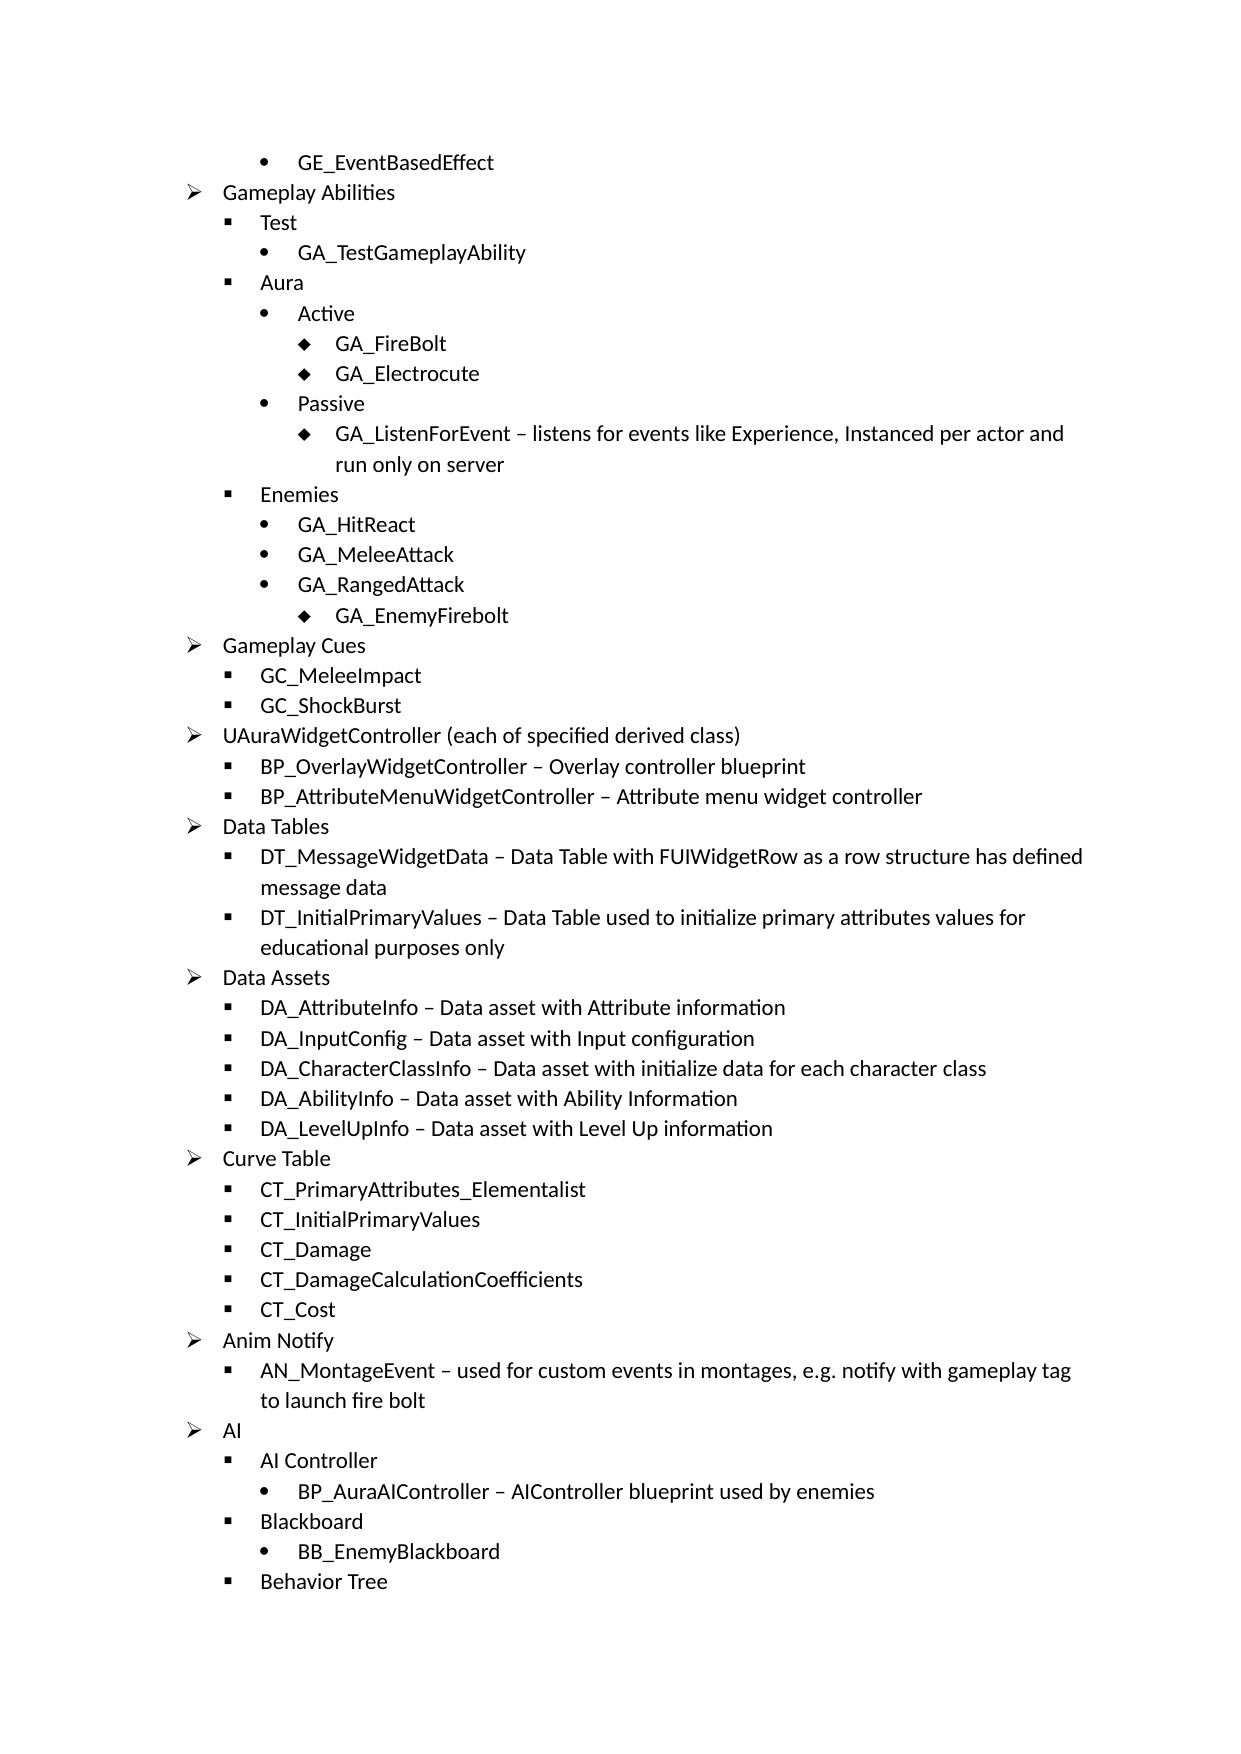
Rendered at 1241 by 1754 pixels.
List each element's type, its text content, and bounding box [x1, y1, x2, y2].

list Data Assets [185, 963, 1093, 991]
list GA_FireBolt [298, 329, 1093, 357]
list AI [185, 1416, 1093, 1444]
list Data Tables [185, 812, 1093, 840]
list BP_AuraAIController – AIController blueprint used by enemies [260, 1477, 1093, 1505]
list BP_AttributeMenuWidgetController – Attribute menu widget controller [223, 782, 1093, 810]
list GA_RangedAttack [260, 571, 1093, 598]
list DA_LevelUpInfo – Data asset with Level Up information [223, 1114, 1093, 1142]
list Behavior Tree [223, 1567, 1093, 1595]
list Gameplay Cues [185, 631, 1093, 659]
list GA_TestGameplayAbility [260, 238, 1093, 266]
list DA_AttributeInfo – Data asset with Attribute information [223, 993, 1093, 1021]
list GA_EnemyFirebolt [298, 601, 1093, 629]
list DT_MessageWidgetData – Data Table with FUIWidgetRow as a row structure has defined message data [223, 842, 1093, 901]
list GC_MeleeImpact [223, 661, 1093, 689]
list GA_ListenForEvent – listens for events like Experience, Instanced per actor and run only on server [298, 419, 1093, 478]
list CT_PrimaryAttributes_Elementalist [223, 1175, 1093, 1203]
list DA_CharacterClassInfo – Data asset with initialize data for each character class [223, 1054, 1093, 1082]
list Passive [260, 389, 1093, 417]
list Gameplay Abilities [185, 178, 1093, 206]
list CT_DamageCalculationCoefficients [223, 1265, 1093, 1293]
list AN_MontageEvent – used for custom events in montages, e.g. notify with gameplay tag to launch fire bolt [223, 1356, 1093, 1414]
list Anim Notify [185, 1326, 1093, 1354]
list GA_Electrocute [298, 359, 1093, 387]
list CT_Cost [223, 1296, 1093, 1323]
list BB_EnemyBlackboard [260, 1537, 1093, 1565]
list UAuraWidgetController (each of specified derived class) [185, 722, 1093, 749]
list Blackboard [223, 1507, 1093, 1535]
list DT_InitialPrimaryValues – Data Table used to initialize primary attributes values for educational purposes only [223, 903, 1093, 961]
list DA_InputConfig – Data asset with Input configuration [223, 1024, 1093, 1052]
list GA_HitReact [260, 510, 1093, 538]
list Curve Table [185, 1144, 1093, 1172]
list GA_MeleeAttack [260, 540, 1093, 568]
list Aura [223, 268, 1093, 296]
list Test [223, 208, 1093, 236]
list Enemies [223, 480, 1093, 508]
list DA_AbilityInfo – Data asset with Ability Information [223, 1084, 1093, 1112]
list AI Controller [223, 1447, 1093, 1474]
list CT_Damage [223, 1235, 1093, 1263]
list GC_ShockBurst [223, 691, 1093, 719]
list BP_OverlayWidgetController – Overlay controller blueprint [223, 752, 1093, 780]
list Active [260, 299, 1093, 327]
list CT_InitialPrimaryValues [223, 1205, 1093, 1233]
list GE_EventBasedEffect [260, 148, 1093, 176]
